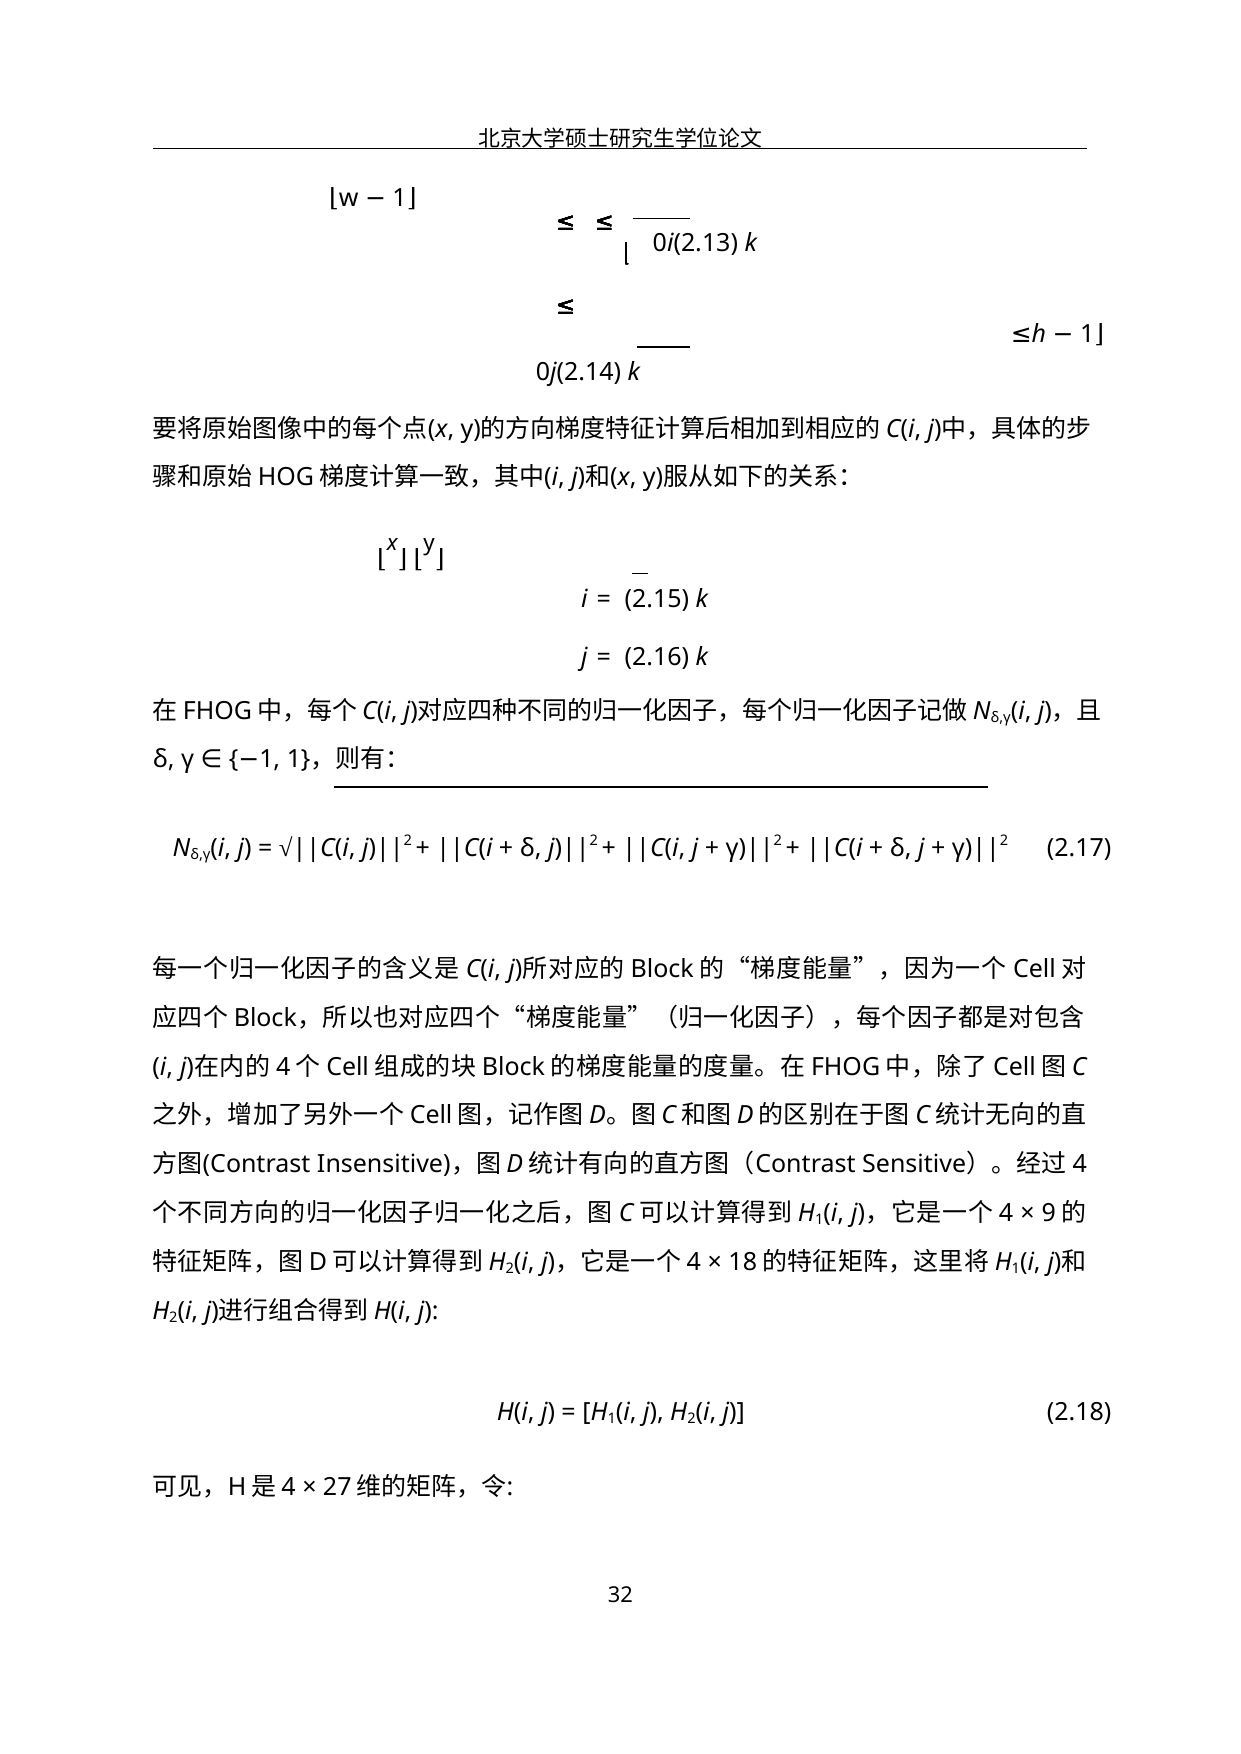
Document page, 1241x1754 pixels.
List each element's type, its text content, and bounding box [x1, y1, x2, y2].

text Nδ,γ(i, j) = √||C(i, j)||2 + ||C(i + δ, j)||2 + ||C(i, j + γ)||2 + ||C(i + δ, j + γ)||2 (2.17) [143, 830, 1111, 864]
text 0j(2.14) k [536, 356, 1098, 387]
text 每一个归一化因子的含义是C(i, j)所对应的Block的“梯度能量”，因为一个Cell对应四个Block，所以也对应四个“梯度能量”（归一化因子），每个因子都是对包含(i, j)在内的4个Cell组成的块Block的梯度能量的度量。在FHOG中，除了Cell图C之外，增加了另外一个Cell图，记作图D。图C和图D的区别在于图C统计无向的直方图(Contrast Insensitive)，图D统计有向的直方图（Contrast Sensitive）。经过4个不同方向的归一化因子归一化之后，图C可以计算得到H1(i, j)，它是一个4 × 9的特征矩阵，图D可以计算得到H2(i, j)，它是一个4 × 18的特征矩阵，这里将H1(i, j)和H2(i, j)进行组合得到H(i, j): [152, 948, 1087, 1327]
text 在FHOG中，每个C(i, j)对应四种不同的归一化因子，每个归一化因子记做Nδ,γ(i, j)，且δ, γ ∈ {−1, 1}，则有： [153, 690, 1111, 775]
list = (2.15) k [581, 583, 1098, 614]
text H(i, j) = [H1(i, j), H2(i, j)] (2.18) [143, 1393, 1111, 1427]
subtitle ⌊w − 1⌋ [208, 179, 1050, 213]
subtitle ≤h − 1⌋ [556, 316, 1111, 350]
text 可见，H是4 × 27维的矩阵，令: [153, 1466, 1111, 1503]
subtitle ⌊x⌋ ⌊y⌋ [208, 526, 1069, 579]
list = (2.16) k [581, 641, 1098, 672]
text 0i(2.13) k [536, 227, 1098, 258]
text 要将原始图像中的每个点(x, y)的方向梯度特征计算后相加到相应的C(i, j)中，具体的步骤和原始HOG梯度计算一致，其中(i, j)和(x, y)服从如下的关系： [153, 409, 1111, 493]
